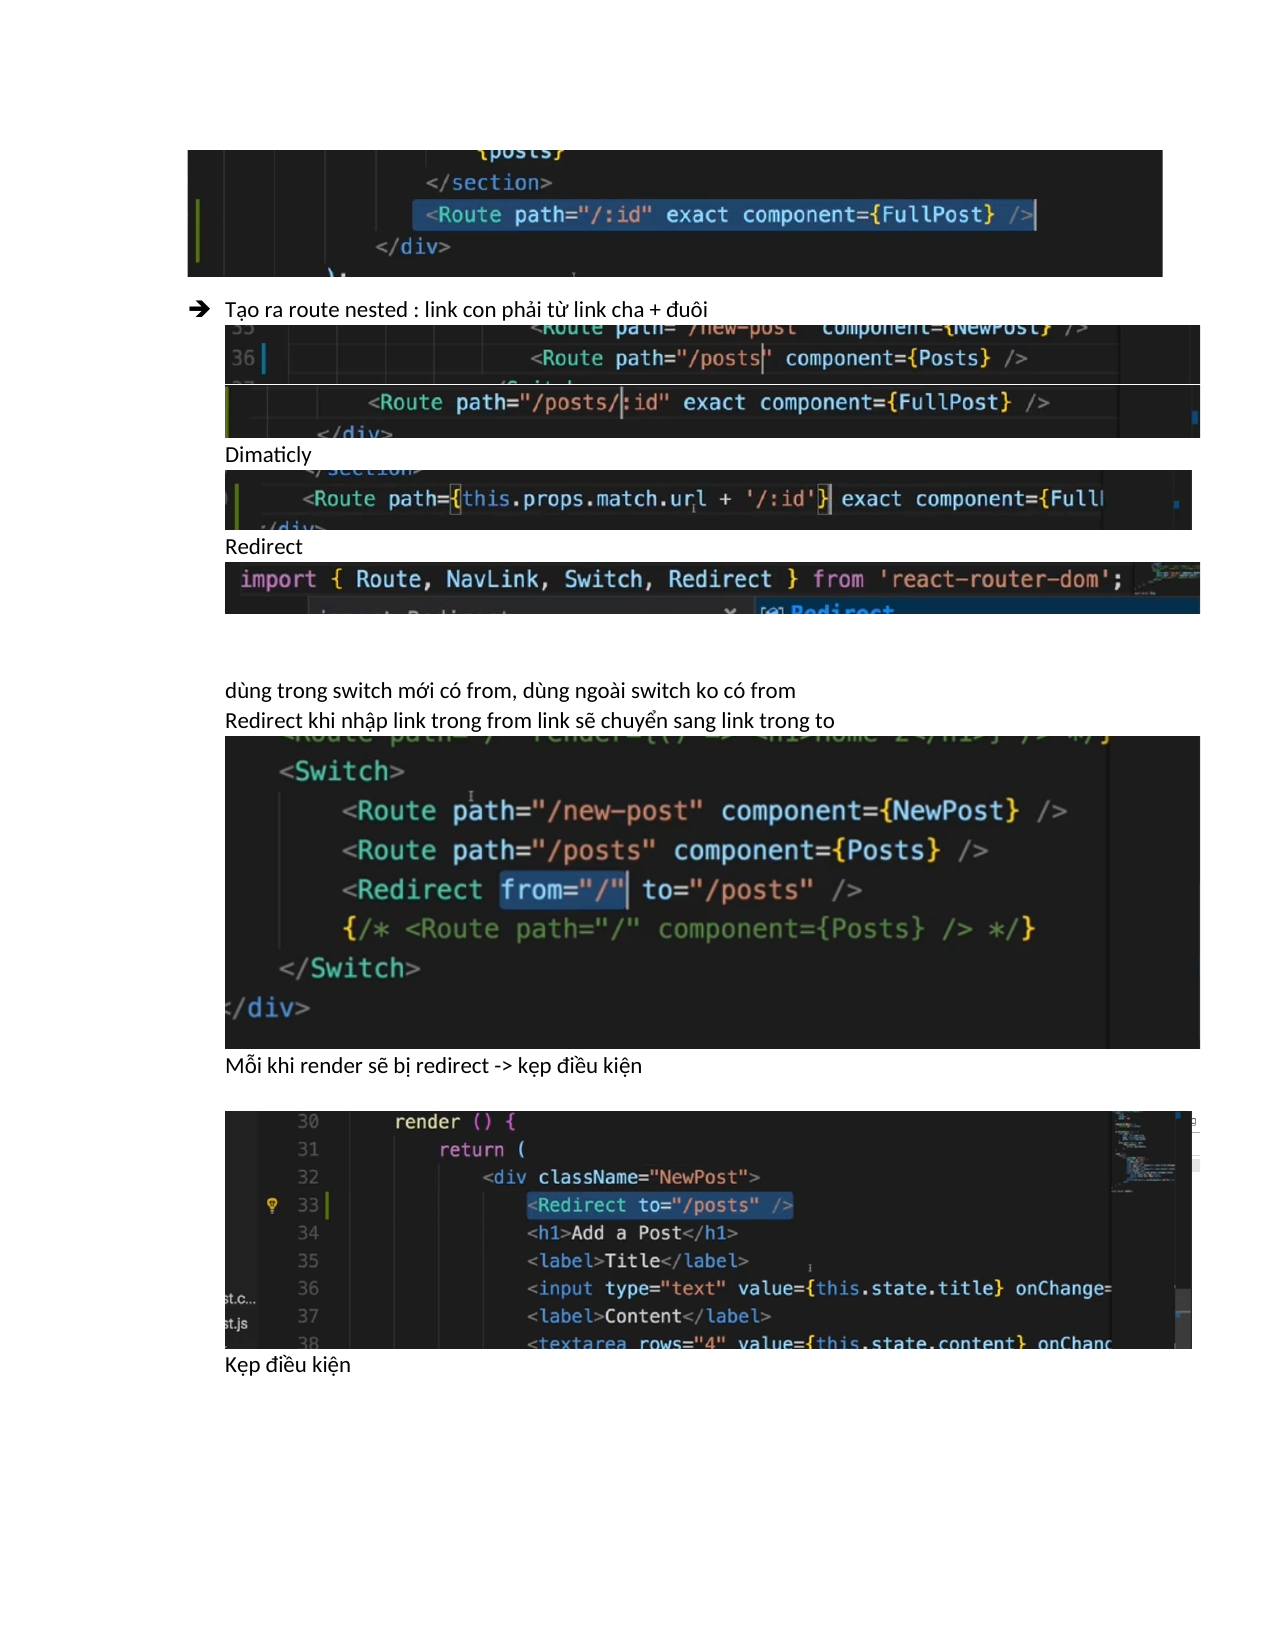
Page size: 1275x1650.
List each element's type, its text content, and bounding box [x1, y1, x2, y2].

picture [225, 325, 1200, 384]
list Redirect khi nhập link trong from link sẽ chuyển sang link trong to [225, 706, 1125, 734]
list Tạo ra route nested : link con phải từ link cha + đuôi [187, 296, 1125, 323]
picture [225, 470, 1200, 530]
list Dimaticly [225, 440, 1125, 468]
list Kẹp điều kiện [225, 1350, 1125, 1378]
picture [187, 150, 1163, 277]
list Redirect [225, 532, 1125, 560]
picture [225, 562, 1200, 614]
picture [225, 385, 1200, 438]
list Mỗi khi render sẽ bị redirect -> kẹp điều kiện [225, 1051, 1125, 1079]
picture [225, 736, 1200, 1049]
list dùng trong switch mới có from, dùng ngoài switch ko có from [225, 676, 1125, 704]
picture [225, 1111, 1200, 1349]
